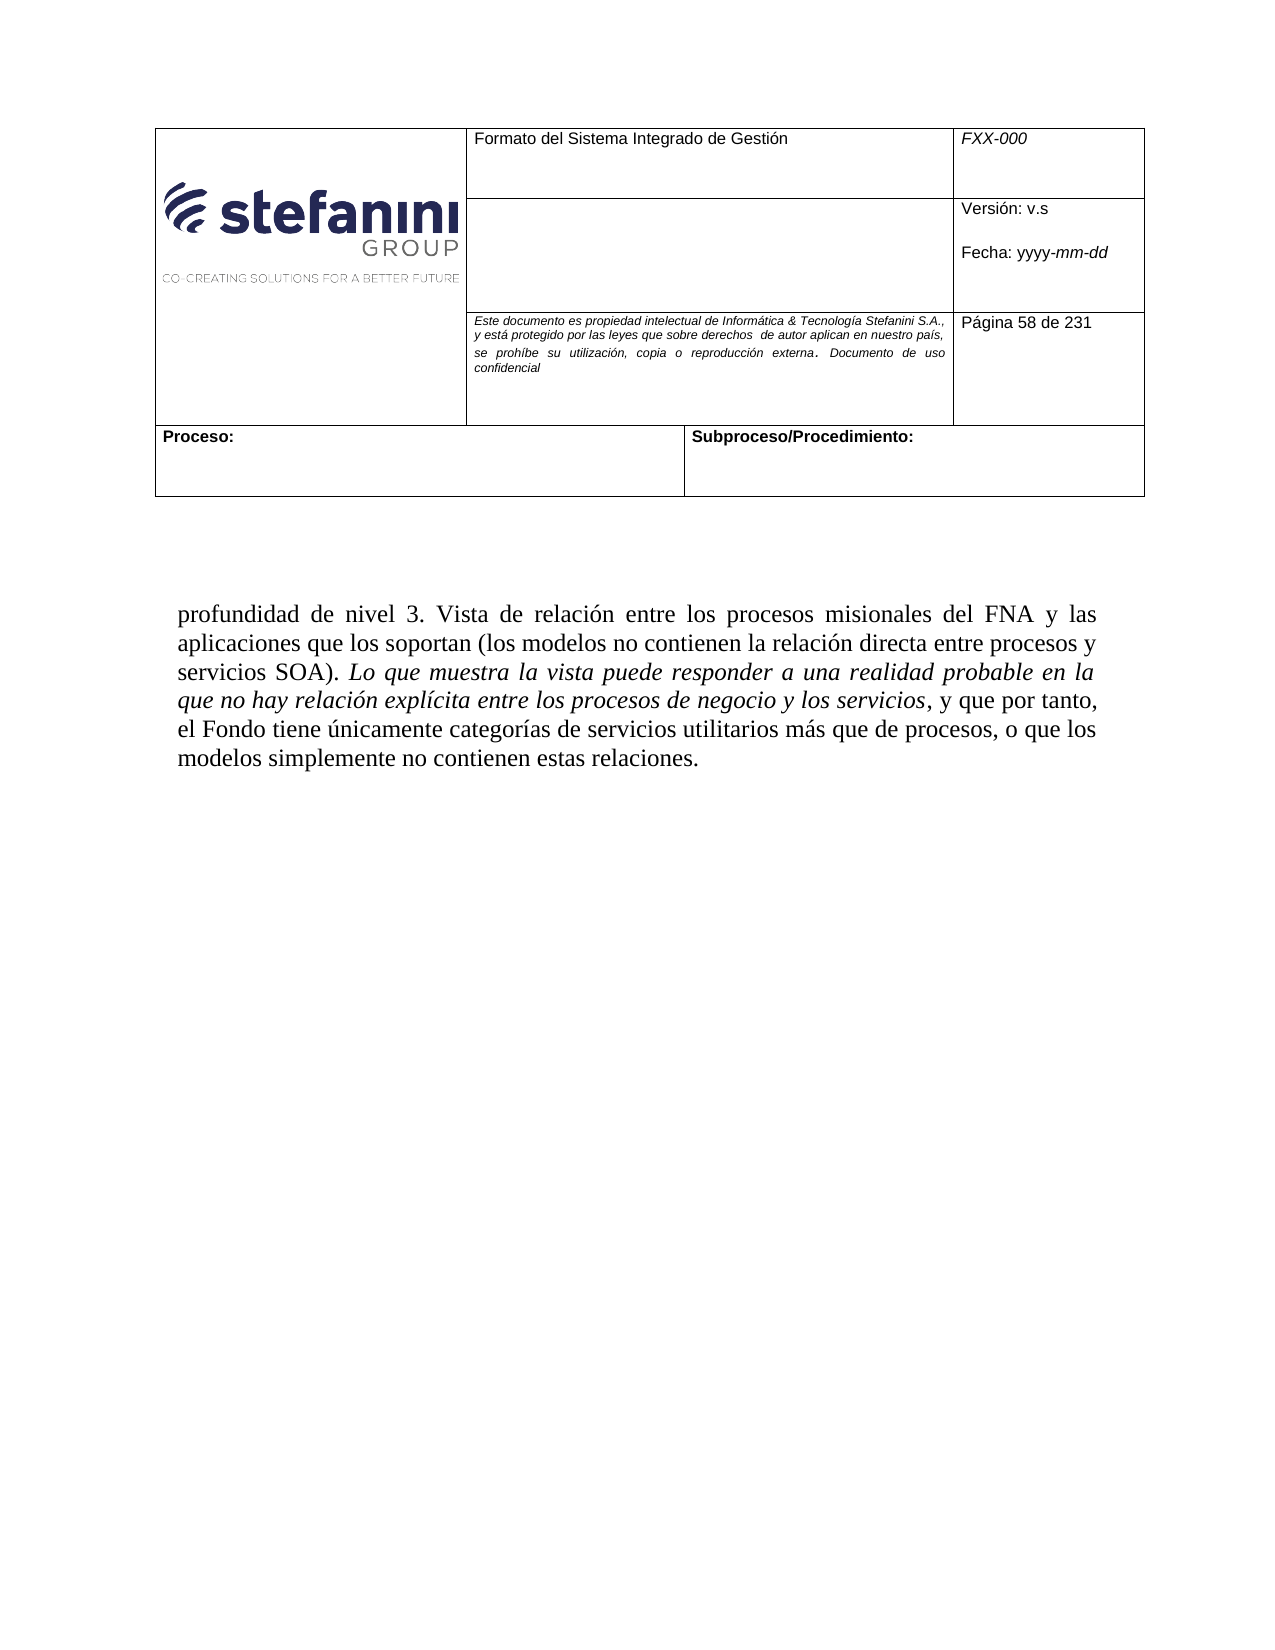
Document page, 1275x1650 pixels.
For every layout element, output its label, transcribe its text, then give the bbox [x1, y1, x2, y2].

text A falta de información directa respecto de la relación de los procesos de negocio con los servicios, hacemos la propuesta mediante la relación de procesos y aplicaciones, misma que sirve para inferir los servicios que están soportando a dichos procesos. La vista siguiente muestra que falta la relación entre los procesos de negocio y los servicios hasta una profundidad de nivel 3. Vista de relación entre los procesos misionales del FNA y las aplicaciones que los soportan (los modelos no contienen la relación directa entre procesos y servicios SOA). Lo que muestra la vista puede responder a una realidad probable en la que no hay relación explícita entre los procesos de negocio y los servicios, y que por tanto, el Fondo tiene únicamente categorías de servicios utilitarios más que de procesos, o que los modelos simplemente no contienen estas relaciones. [177, 599, 1098, 772]
picture [162, 182, 460, 286]
